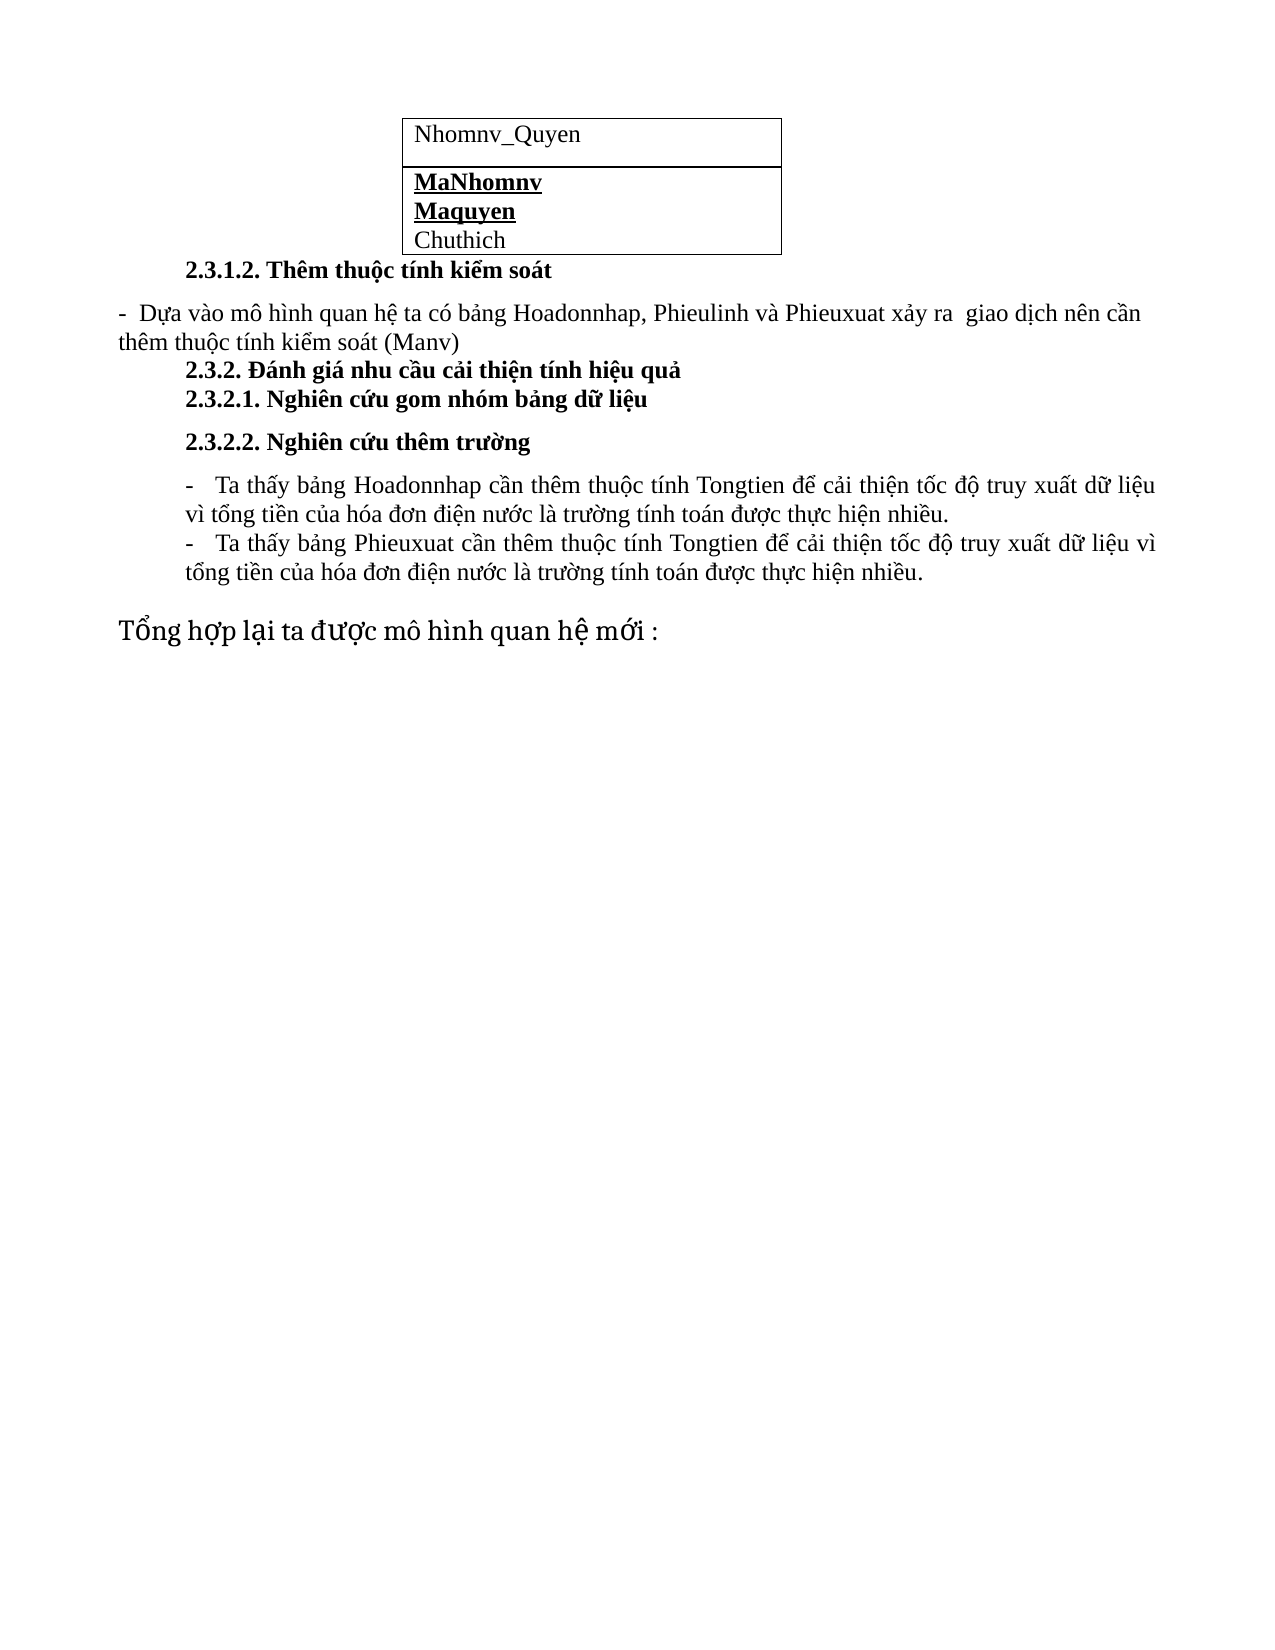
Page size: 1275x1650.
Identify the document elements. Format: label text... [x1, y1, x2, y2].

table_header Nhomnv_Quyen [403, 119, 781, 166]
table_cell MaNhomnv Maquyen Chuthich [403, 168, 781, 254]
text 2.3.2.2. Nghiên cứu thêm trường [185, 427, 1157, 456]
text - Dựa vào mô hình quan hệ ta có bảng Hoadonnhap, Phieulinh và Phieuxuat xảy ra giao dịch nên cần thêm thuộc tính kiểm soát (Manv) [118, 298, 1157, 355]
text 2.3.1.2. Thêm thuộc tính kiểm soát [185, 255, 1157, 283]
text - Ta thấy bảng Hoadonnhap cần thêm thuộc tính Tongtien để cải thiện tốc độ truy xuất dữ liệu vì tổng tiền của hóa đơn điện nước là trường tính toán được thực hiện nhiều. [185, 470, 1157, 528]
text Tổng hợp lại ta được mô hình quan hệ mới : [118, 614, 1157, 648]
text 2.3.2.1. Nghiên cứu gom nhóm bảng dữ liệu [185, 384, 1157, 413]
text 2.3.2. Đánh giá nhu cầu cải thiện tính hiệu quả [118, 355, 1157, 384]
text - Ta thấy bảng Phieuxuat cần thêm thuộc tính Tongtien để cải thiện tốc độ truy xuất dữ liệu vì tổng tiền của hóa đơn điện nước là trường tính toán được thực hiện nhiều. [185, 528, 1157, 585]
